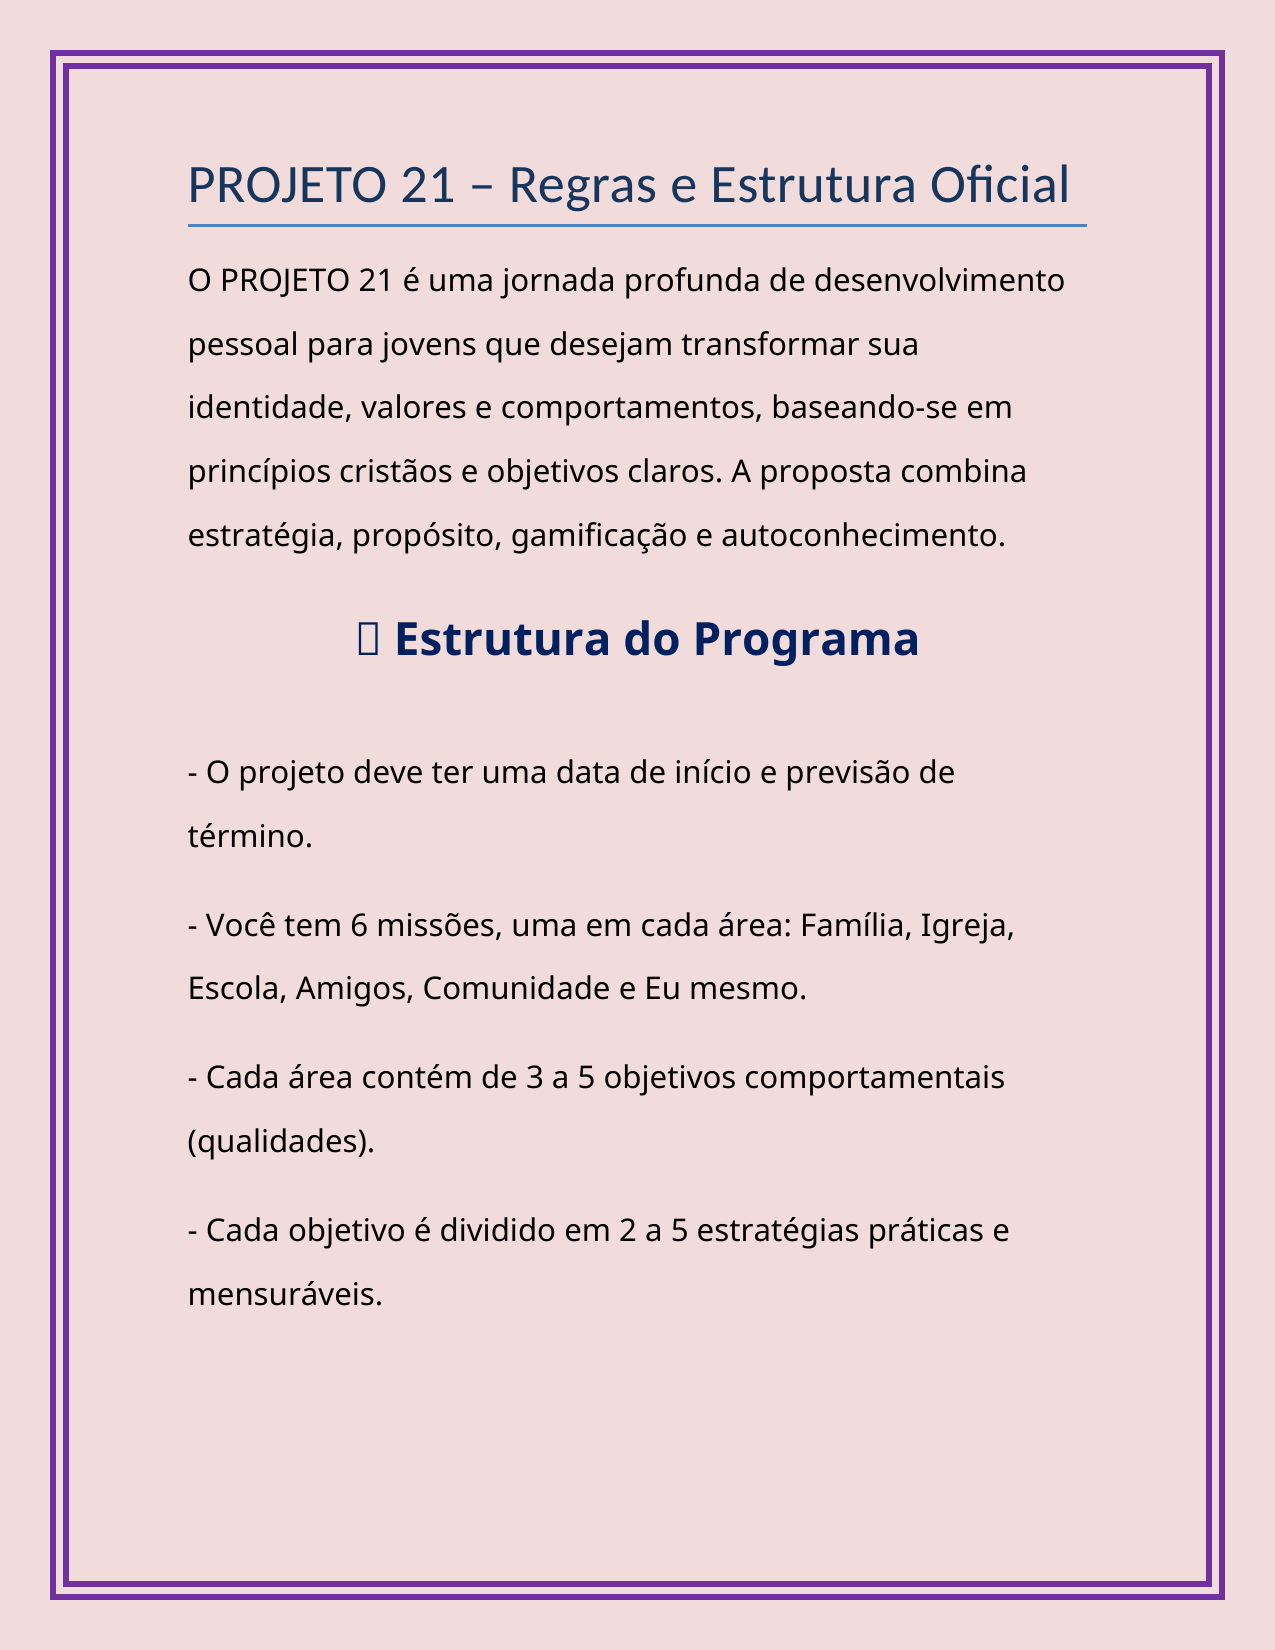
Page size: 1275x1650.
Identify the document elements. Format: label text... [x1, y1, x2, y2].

title PROJETO 21 – Regras e Estrutura Oficial [187, 150, 1087, 227]
subtitle 🔹 Estrutura do Programa [187, 606, 1087, 669]
text - Cada objetivo é dividido em 2 a 5 estratégias práticas e mensuráveis. [187, 1208, 1087, 1314]
text - O projeto deve ter uma data de início e previsão de término. [187, 750, 1087, 856]
text O PROJETO 21 é uma jornada profunda de desenvolvimento pessoal para jovens que desejam transformar sua identidade, valores e comportamentos, baseando-se em princípios cristãos e objetivos claros. A proposta combina estratégia, propósito, gamificação e autoconhecimento. [187, 258, 1087, 556]
text - Você tem 6 missões, uma em cada área: Família, Igreja, Escola, Amigos, Comunidade e Eu mesmo. [187, 902, 1087, 1009]
text - Cada área contém de 3 a 5 objetivos comportamentais (qualidades). [187, 1055, 1087, 1162]
